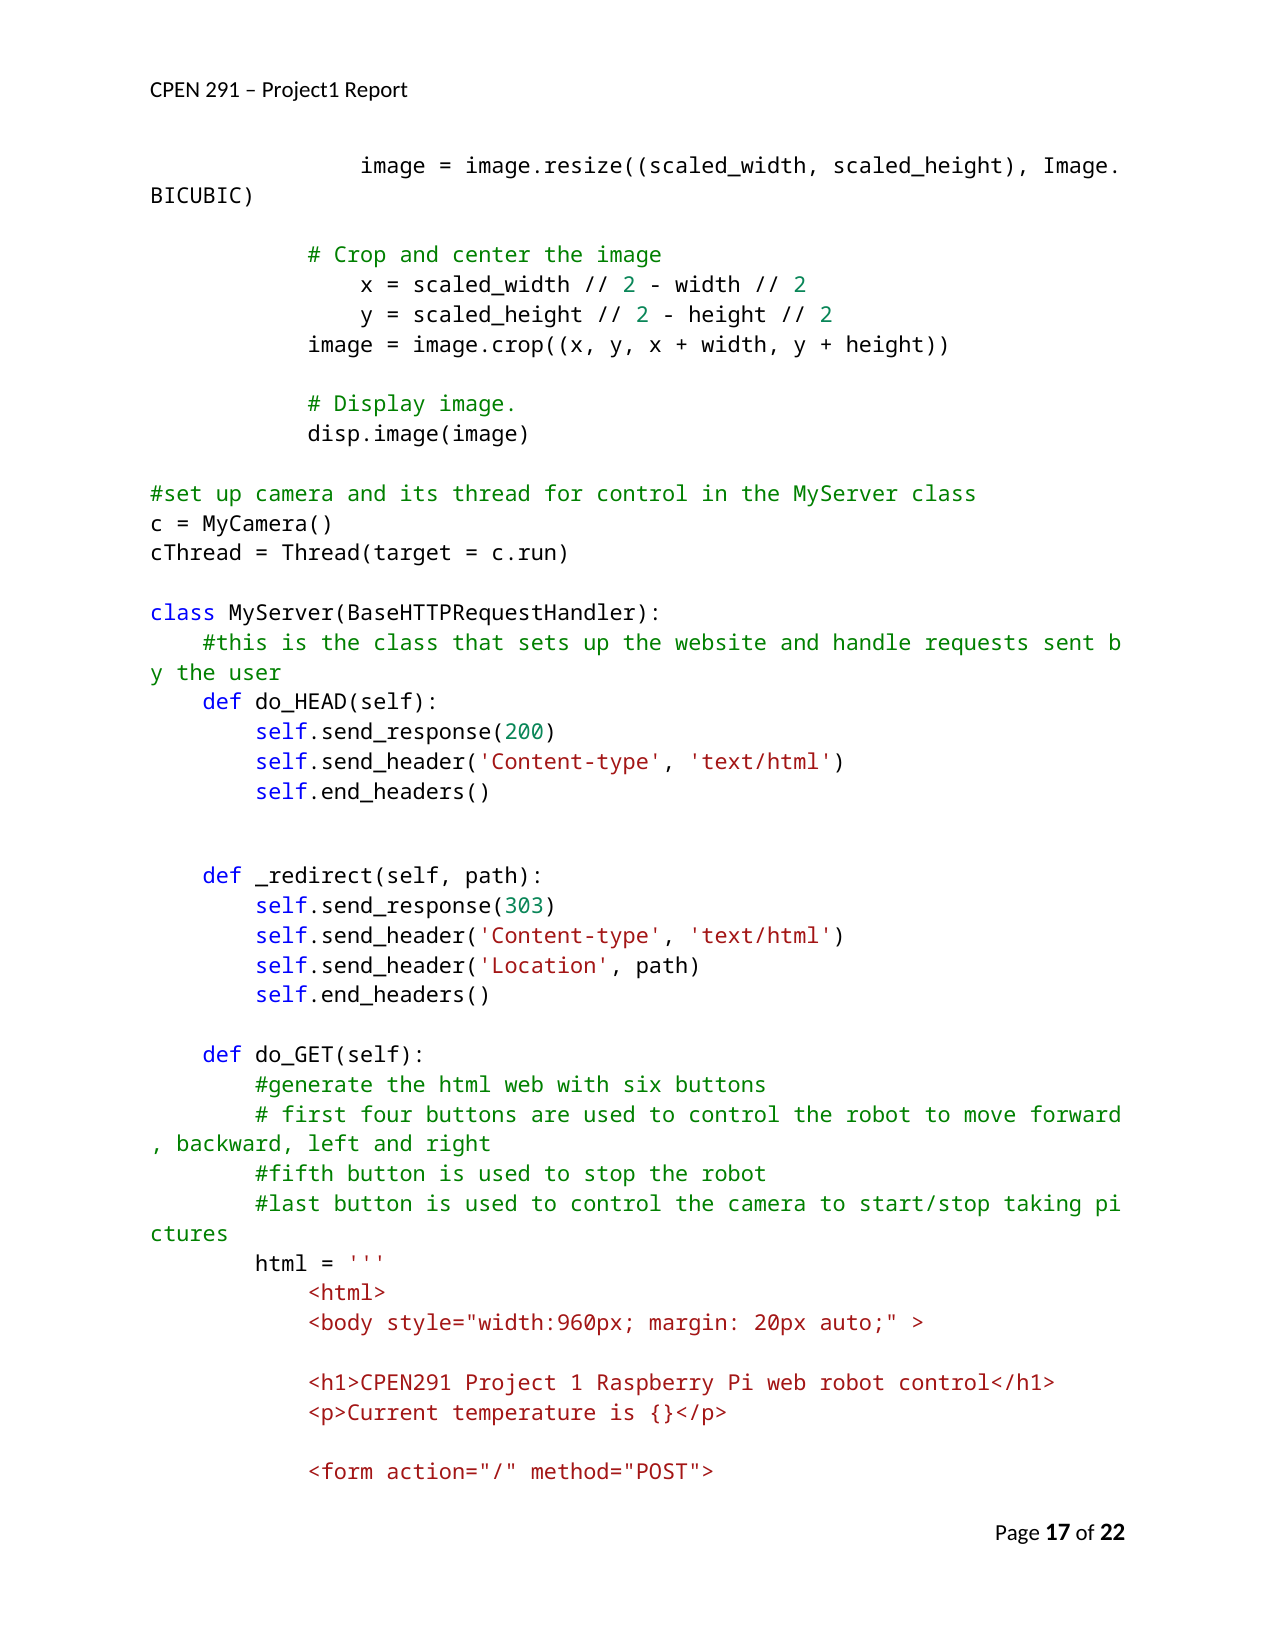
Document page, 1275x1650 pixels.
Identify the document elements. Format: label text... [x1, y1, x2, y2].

text self.send_header('Content-type', 'text/html') [150, 920, 1125, 949]
text def do_GET(self): [150, 1039, 1125, 1069]
text #this is the class that sets up the website and handle requests sent by the user [150, 627, 1125, 686]
text html = ''' [150, 1247, 1125, 1277]
text #set up camera and its thread for control in the MyServer class [150, 478, 1125, 507]
text image = image.resize((scaled_width, scaled_height), Image.BICUBIC) [150, 150, 1125, 209]
text <body style="width:960px; margin: 20px auto;" > [150, 1307, 1125, 1337]
text self.end_headers() [150, 776, 1125, 805]
text # first four buttons are used to control the robot to move forward, backward, left and right [150, 1098, 1125, 1158]
text self.send_header('Content-type', 'text/html') [150, 746, 1125, 776]
text #generate the html web with six buttons [150, 1069, 1125, 1098]
text c = MyCamera() [150, 507, 1125, 537]
text image = image.crop((x, y, x + width, y + height)) [150, 329, 1125, 358]
text x = scaled_width // 2 - width // 2 [150, 269, 1125, 299]
text <p>Current temperature is {}</p> [150, 1396, 1125, 1426]
text disp.image(image) [150, 418, 1125, 448]
text cThread = Thread(target = c.run) [150, 537, 1125, 567]
text <html> [150, 1277, 1125, 1307]
text self.send_response(200) [150, 716, 1125, 746]
text <form action="/" method="POST"> [150, 1456, 1125, 1486]
text #fifth button is used to stop the robot [150, 1158, 1125, 1188]
text <h1>CPEN291 Project 1 Raspberry Pi web robot control</h1> [150, 1367, 1125, 1396]
text self.end_headers() [150, 979, 1125, 1009]
text def _redirect(self, path): [150, 860, 1125, 890]
text self.send_header('Location', path) [150, 949, 1125, 979]
text y = scaled_height // 2 - height // 2 [150, 299, 1125, 329]
text # Crop and center the image [150, 239, 1125, 269]
text #last button is used to control the camera to start/stop taking pictures [150, 1188, 1125, 1247]
text self.send_response(303) [150, 890, 1125, 920]
text # Display image. [150, 388, 1125, 418]
text class MyServer(BaseHTTPRequestHandler): [150, 597, 1125, 627]
text def do_HEAD(self): [150, 686, 1125, 716]
